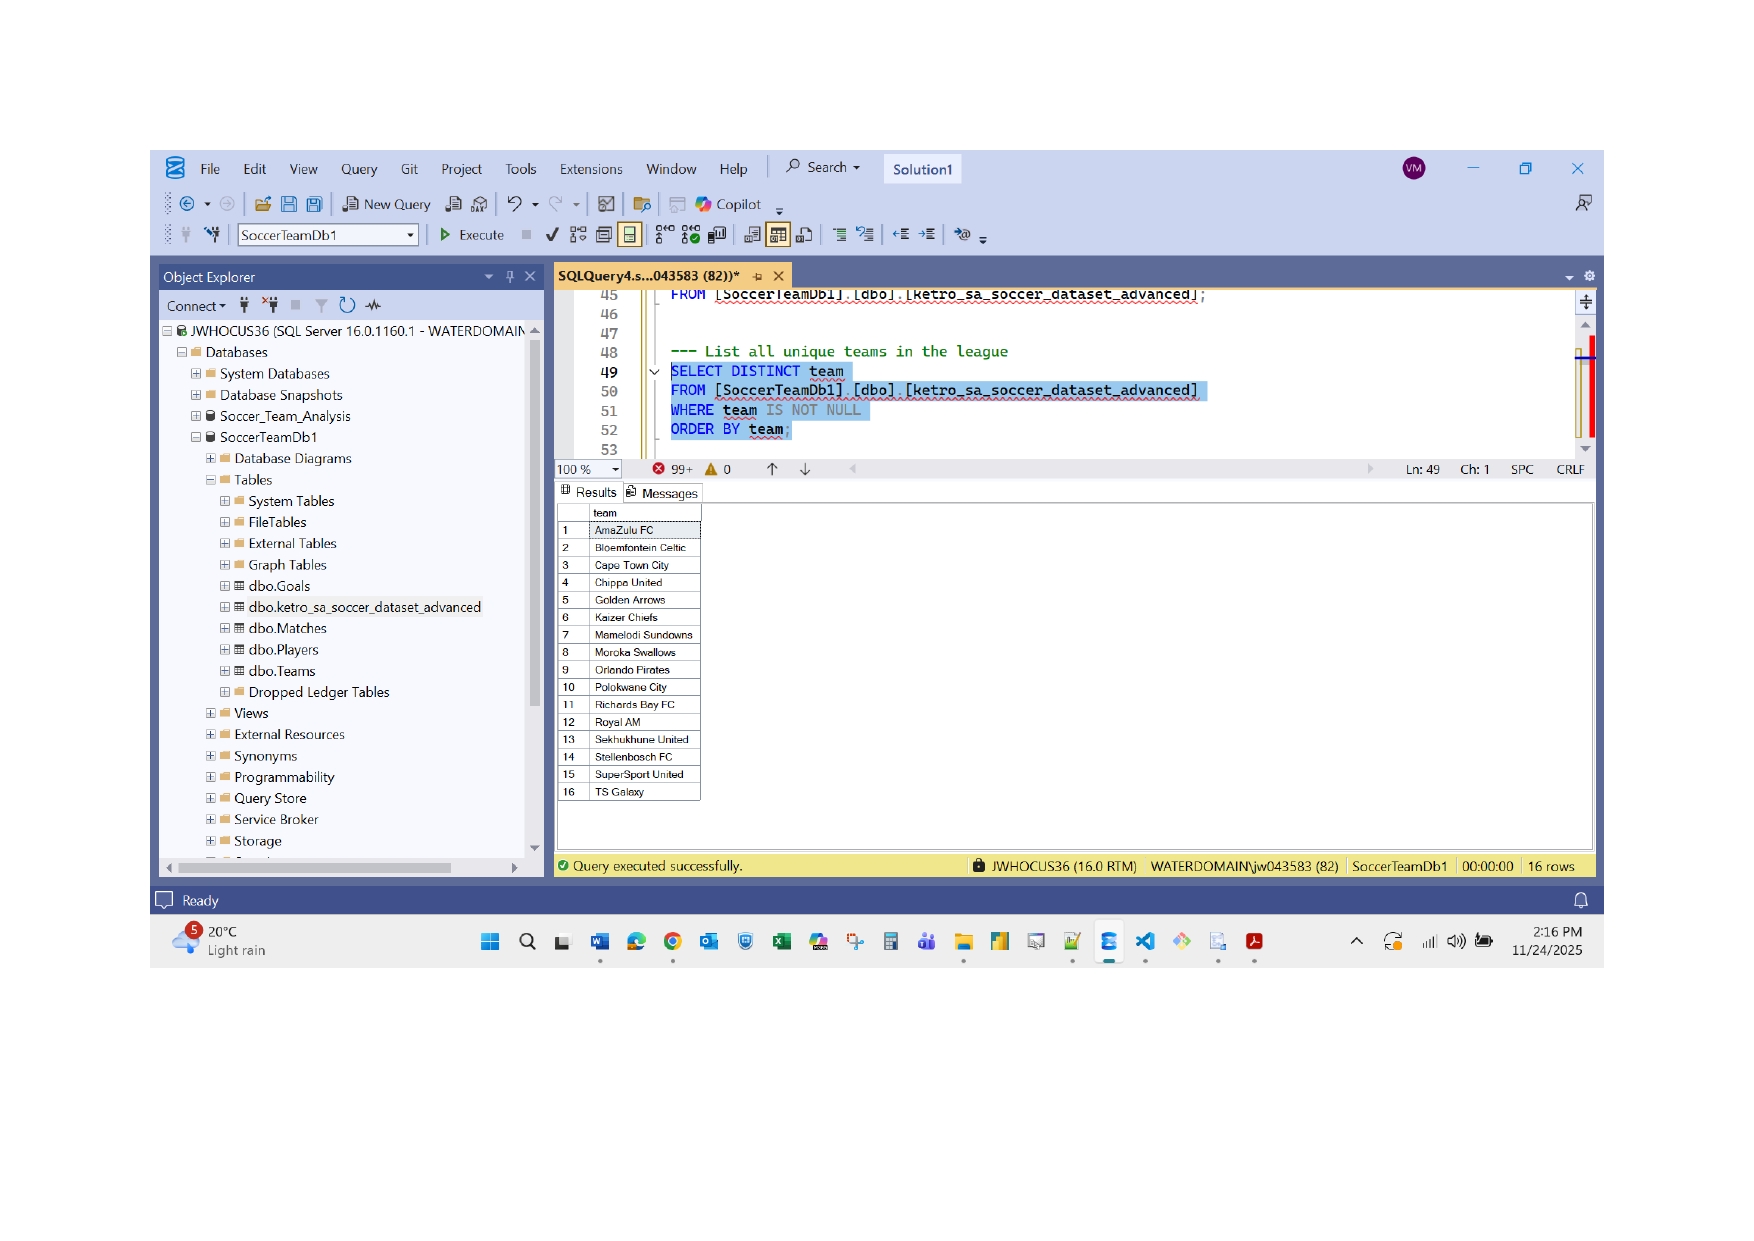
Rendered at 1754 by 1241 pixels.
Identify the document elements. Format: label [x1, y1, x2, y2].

picture [150, 150, 1604, 968]
